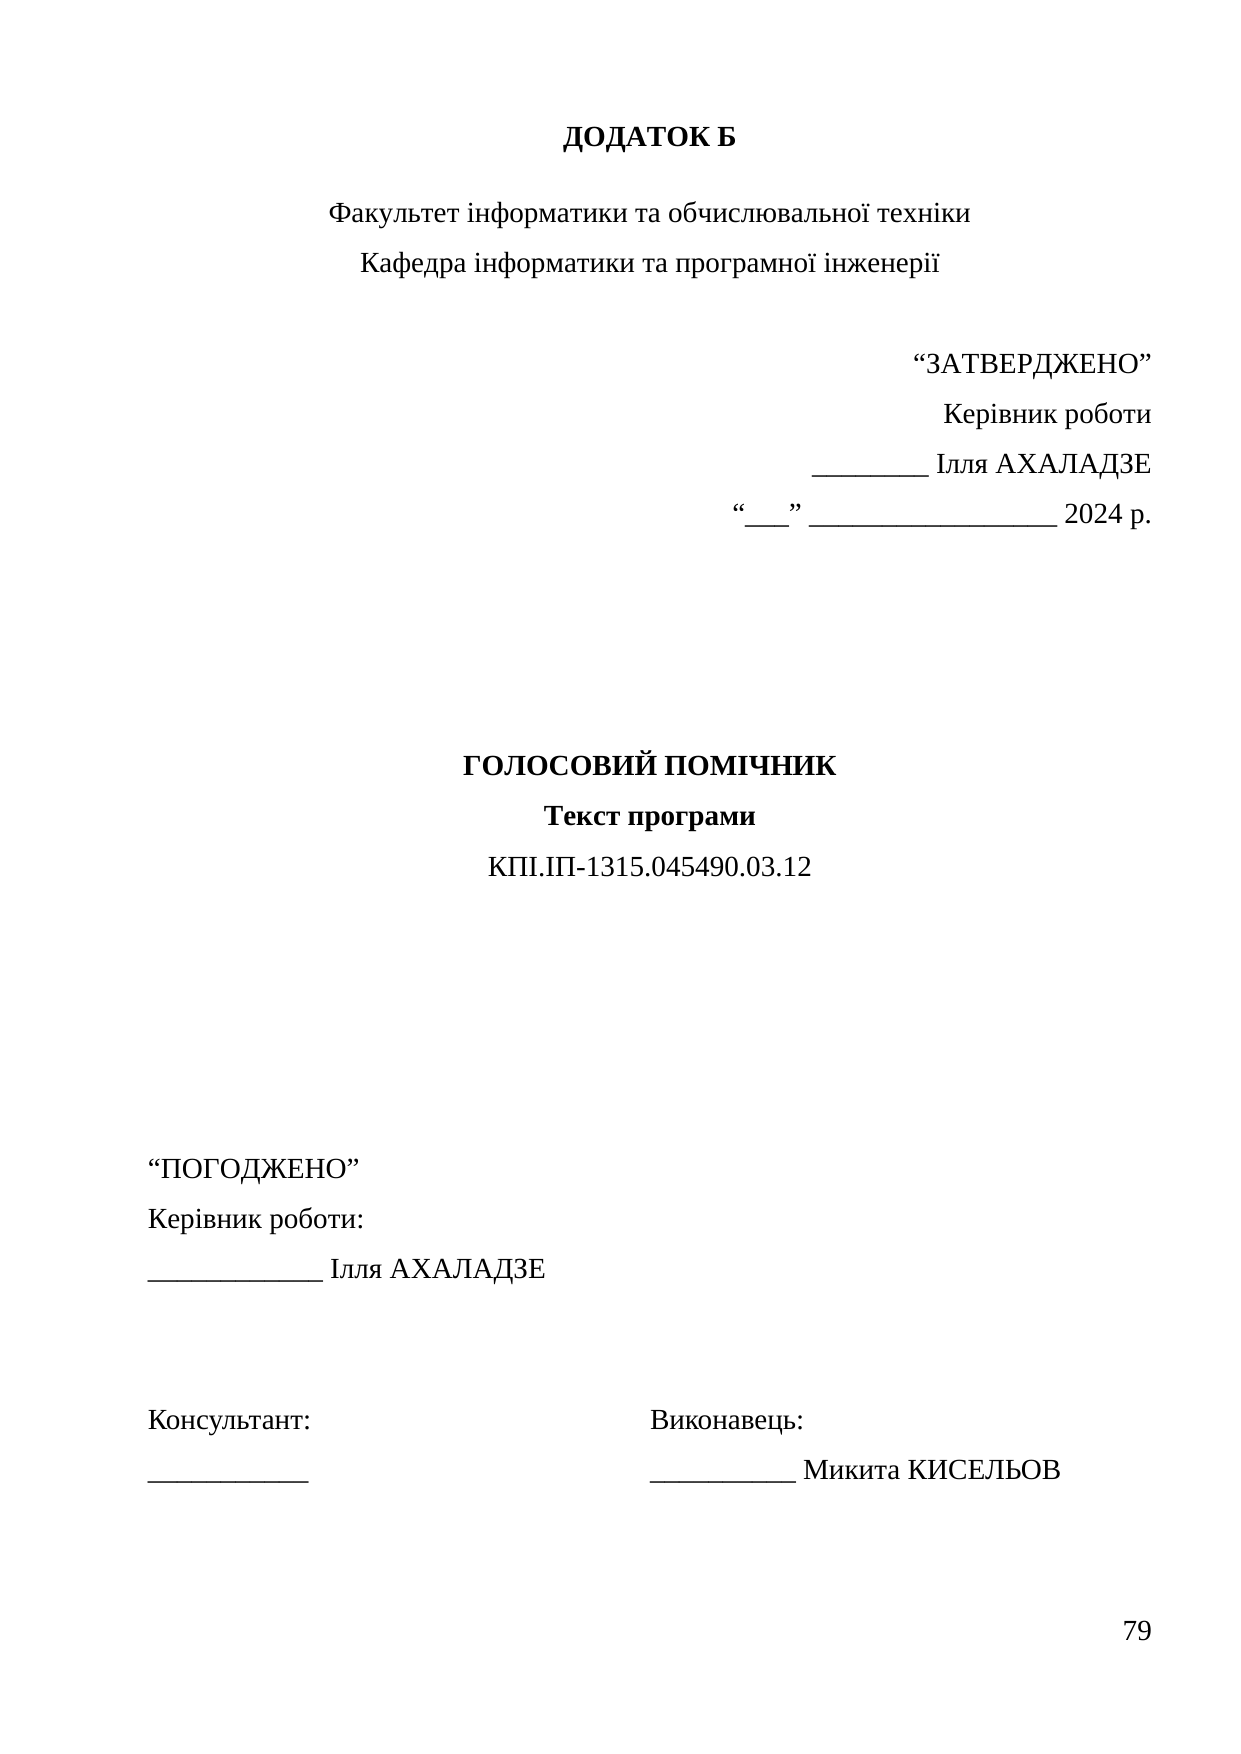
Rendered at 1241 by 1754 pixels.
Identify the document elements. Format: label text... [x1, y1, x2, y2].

text Керівник роботи: [148, 1201, 1152, 1234]
text ГОЛОСОВИЙ ПОМІЧНИК [148, 748, 1152, 782]
text Керівник роботи [679, 396, 1152, 429]
text Факультет інформатики та обчислювальної техніки [148, 195, 1152, 228]
text Кафедра інформатики та програмної інженерії [148, 245, 1152, 279]
text КПІ.ІП-1315.045490.03.12 [148, 849, 1152, 882]
table_header Консультант: [136, 1402, 638, 1452]
table_header Виконавець: [639, 1402, 1140, 1452]
table_cell __________ Микита КИСЕЛЬОВ [639, 1453, 1140, 1503]
text “ПОГОДЖЕНО” [148, 1151, 1152, 1184]
text ________ Ілля АХАЛАДЗЕ [606, 446, 1152, 480]
text “___” _________________ 2024 р. [679, 497, 1152, 530]
text ДОДАТОК Б [148, 119, 1152, 153]
table_cell ___________ [136, 1453, 638, 1503]
text ____________ Ілля АХАЛАДЗЕ [148, 1251, 1152, 1285]
text Текст програми [148, 798, 1152, 832]
text “ЗАТВЕРДЖЕНО” [679, 346, 1152, 379]
